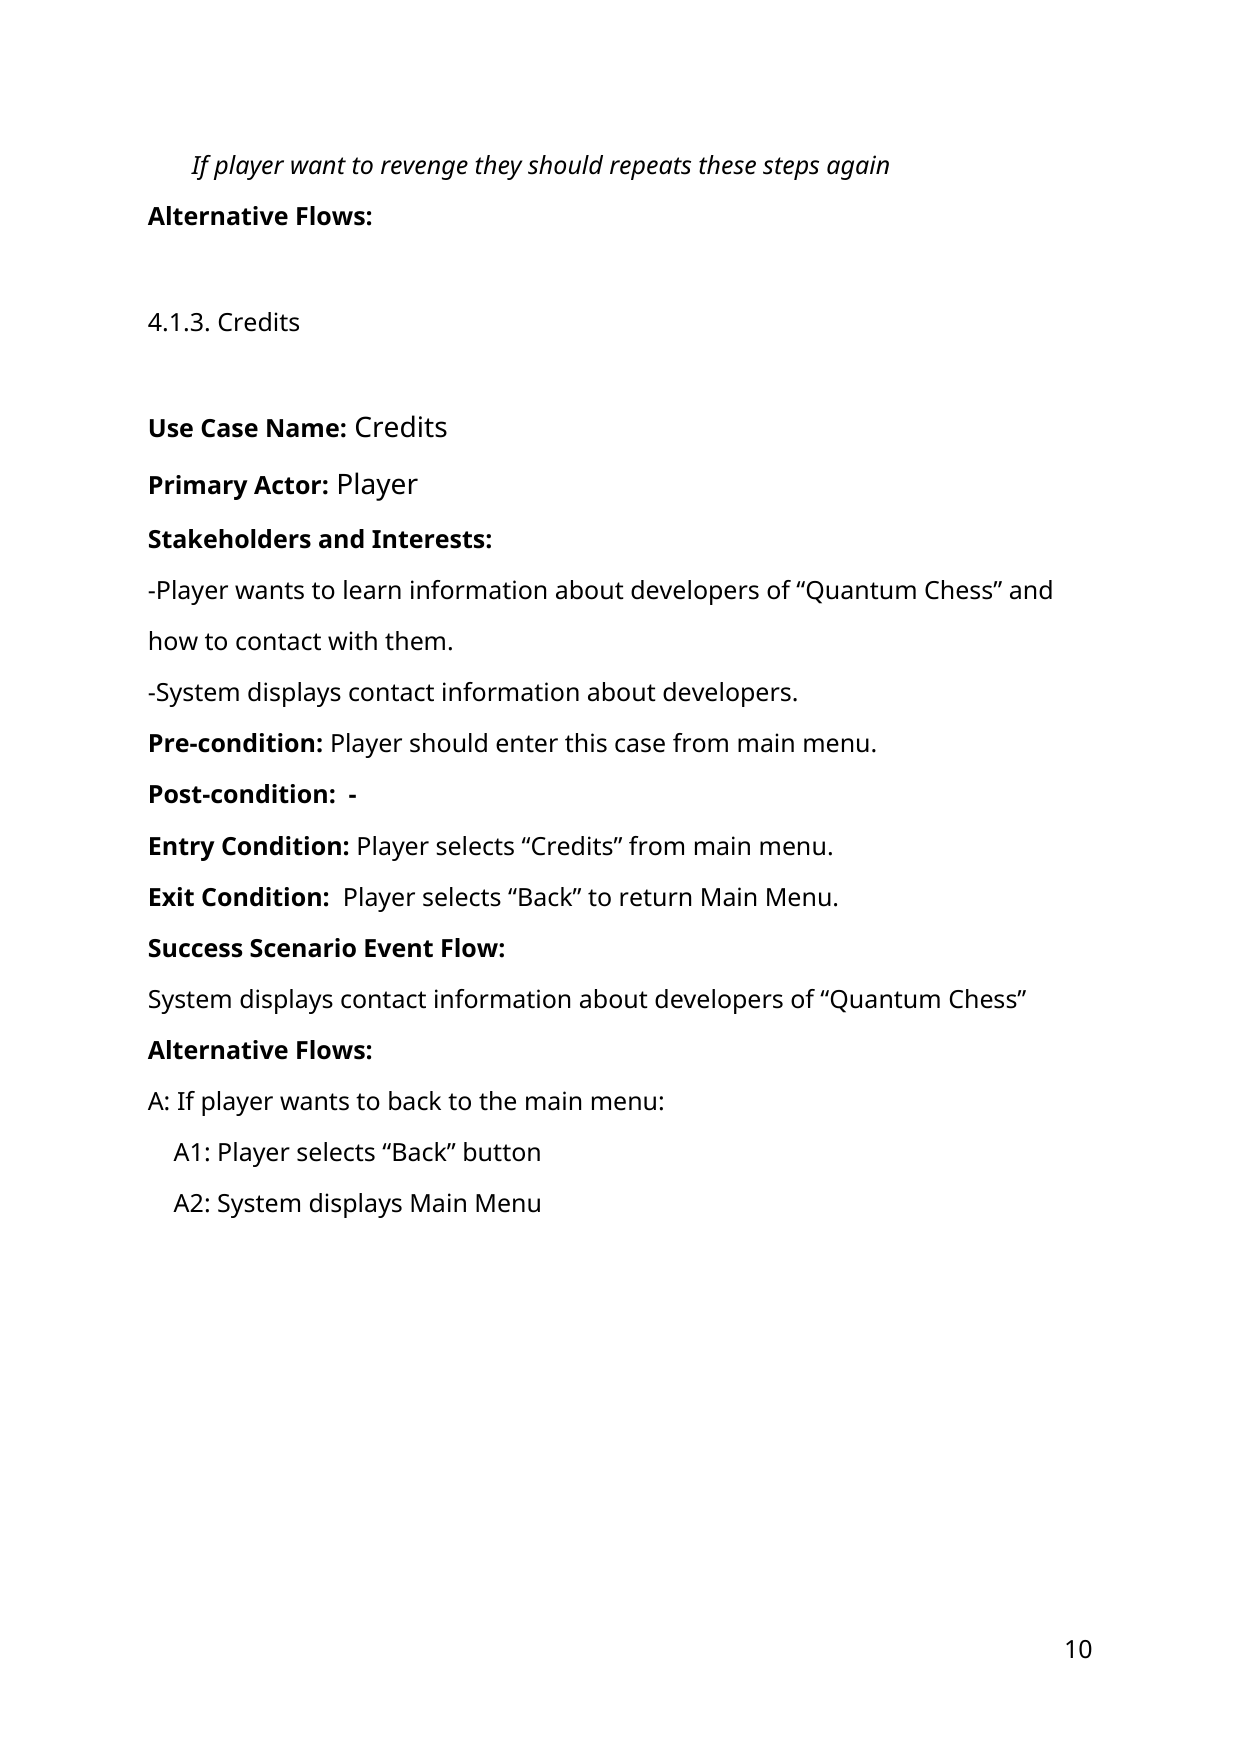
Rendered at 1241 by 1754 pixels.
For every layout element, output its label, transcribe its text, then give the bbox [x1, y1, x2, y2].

text Success Scenario Event Flow: [148, 930, 1093, 964]
text Stakeholders and Interests: [148, 522, 1093, 556]
text Pre-condition: Player should enter this case from main menu. [148, 726, 1093, 760]
subtitle 4.1.3. Credits [148, 305, 1093, 339]
text A2: System displays Main Menu [148, 1186, 1093, 1219]
text Alternative Flows: [148, 199, 1093, 233]
text A1: Player selects “Back” button [148, 1134, 1093, 1168]
text If player want to revenge they should repeats these steps again [185, 148, 1093, 182]
text -System displays contact information about developers. [148, 675, 1093, 709]
text Exit Condition: Player selects “Back” to return Main Menu. [148, 879, 1093, 913]
text Alternative Flows: [148, 1032, 1093, 1066]
text -Player wants to learn information about developers of “Quantum Chess” and how to contact with them. [148, 573, 1093, 658]
text Entry Condition: Player selects “Credits” from main menu. [148, 828, 1093, 862]
text Use Case Name: Credits [148, 407, 1093, 445]
text System displays contact information about developers of “Quantum Chess” [148, 981, 1093, 1015]
text Post-condition: - [148, 777, 1093, 811]
text Primary Actor: Player [148, 464, 1093, 503]
text A: If player wants to back to the main menu: [148, 1083, 1093, 1117]
